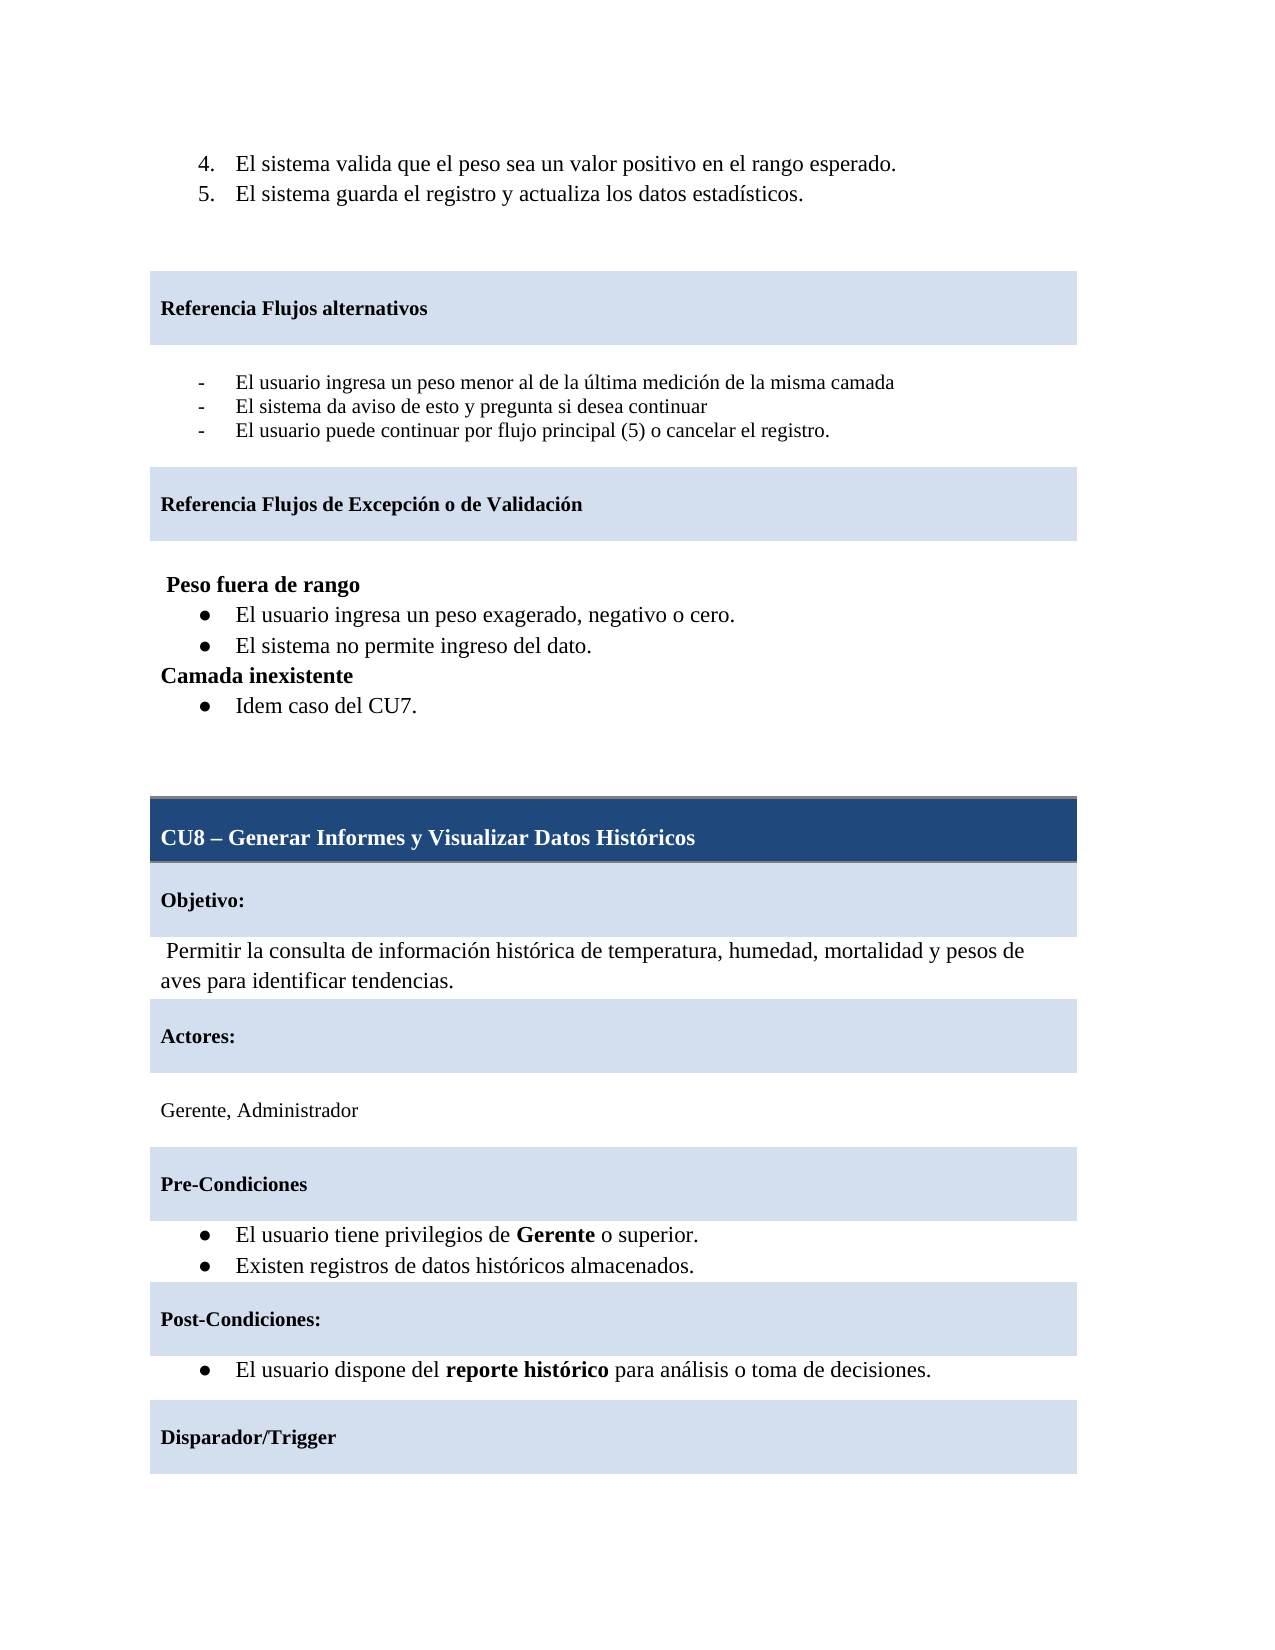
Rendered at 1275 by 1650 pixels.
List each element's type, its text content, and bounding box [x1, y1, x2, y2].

table_cell Disparador/Trigger [150, 1400, 1077, 1474]
table_header CU8 – Generar Informes y Visualizar Datos Históricos [150, 799, 1077, 861]
table_cell El usuario ingresa un peso menor al de la última medición de la misma camada El sistema da aviso de esto y pregunta si desea continuar El usuario puede continuar por flujo principal (5) o cancelar el registro. [150, 345, 1077, 467]
table_cell Post-Condiciones: [150, 1282, 1077, 1356]
table_cell El usuario dispone del reporte histórico para análisis o toma de decisiones. [150, 1356, 1077, 1400]
table_cell Objetivo: [150, 863, 1077, 937]
table_cell Pre-Condiciones [150, 1147, 1077, 1221]
table_cell Permitir la consulta de información histórica de temperatura, humedad, mortalidad y pesos de aves para identificar tendencias. [150, 937, 1077, 999]
table_cell El usuario tiene privilegios de Gerente o superior. Existen registros de datos históricos almacenados. [150, 1221, 1077, 1282]
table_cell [150, 150, 1077, 271]
table_cell Referencia Flujos de Excepción o de Validación [150, 467, 1077, 541]
table_cell Gerente, Administrador [150, 1073, 1077, 1147]
table_cell Actores: [150, 999, 1077, 1073]
table_cell Referencia Flujos alternativos [150, 271, 1077, 345]
table_cell Peso fuera de rango El usuario ingresa un peso exagerado, negativo o cero. El sistema no permite ingreso del dato. Camada inexistente Idem caso del CU7. [150, 541, 1077, 772]
